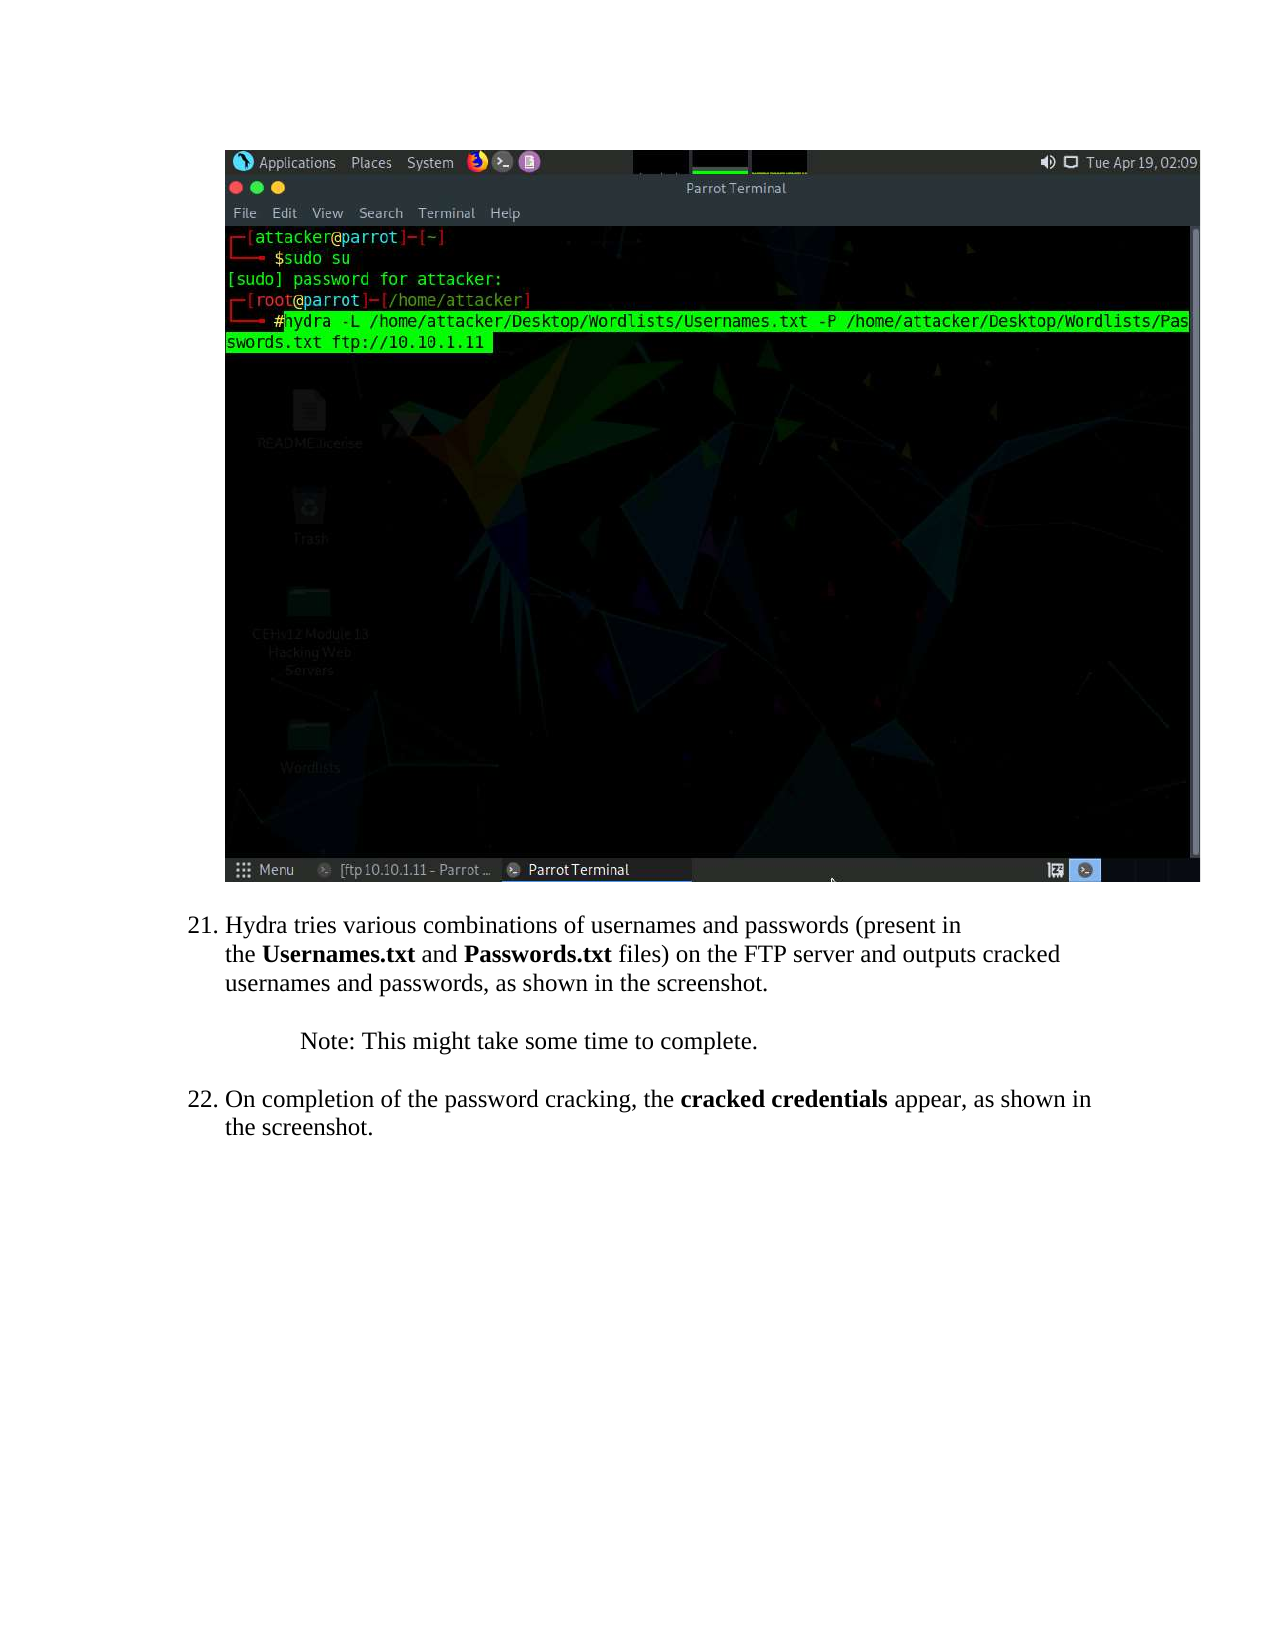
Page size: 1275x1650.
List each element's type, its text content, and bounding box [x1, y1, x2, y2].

text Note: This might take some time to complete. [300, 1026, 1125, 1054]
list Hydra tries various combinations of usernames and passwords (present in the Usernames.txt and Passwords.txt files) on the FTP server and outputs cracked usernames and passwords, as shown in the screenshot. [187, 910, 1125, 997]
list On completion of the password cracking, the cracked credentials appear, as shown in the screenshot. [187, 1084, 1125, 1141]
picture [225, 150, 1200, 882]
